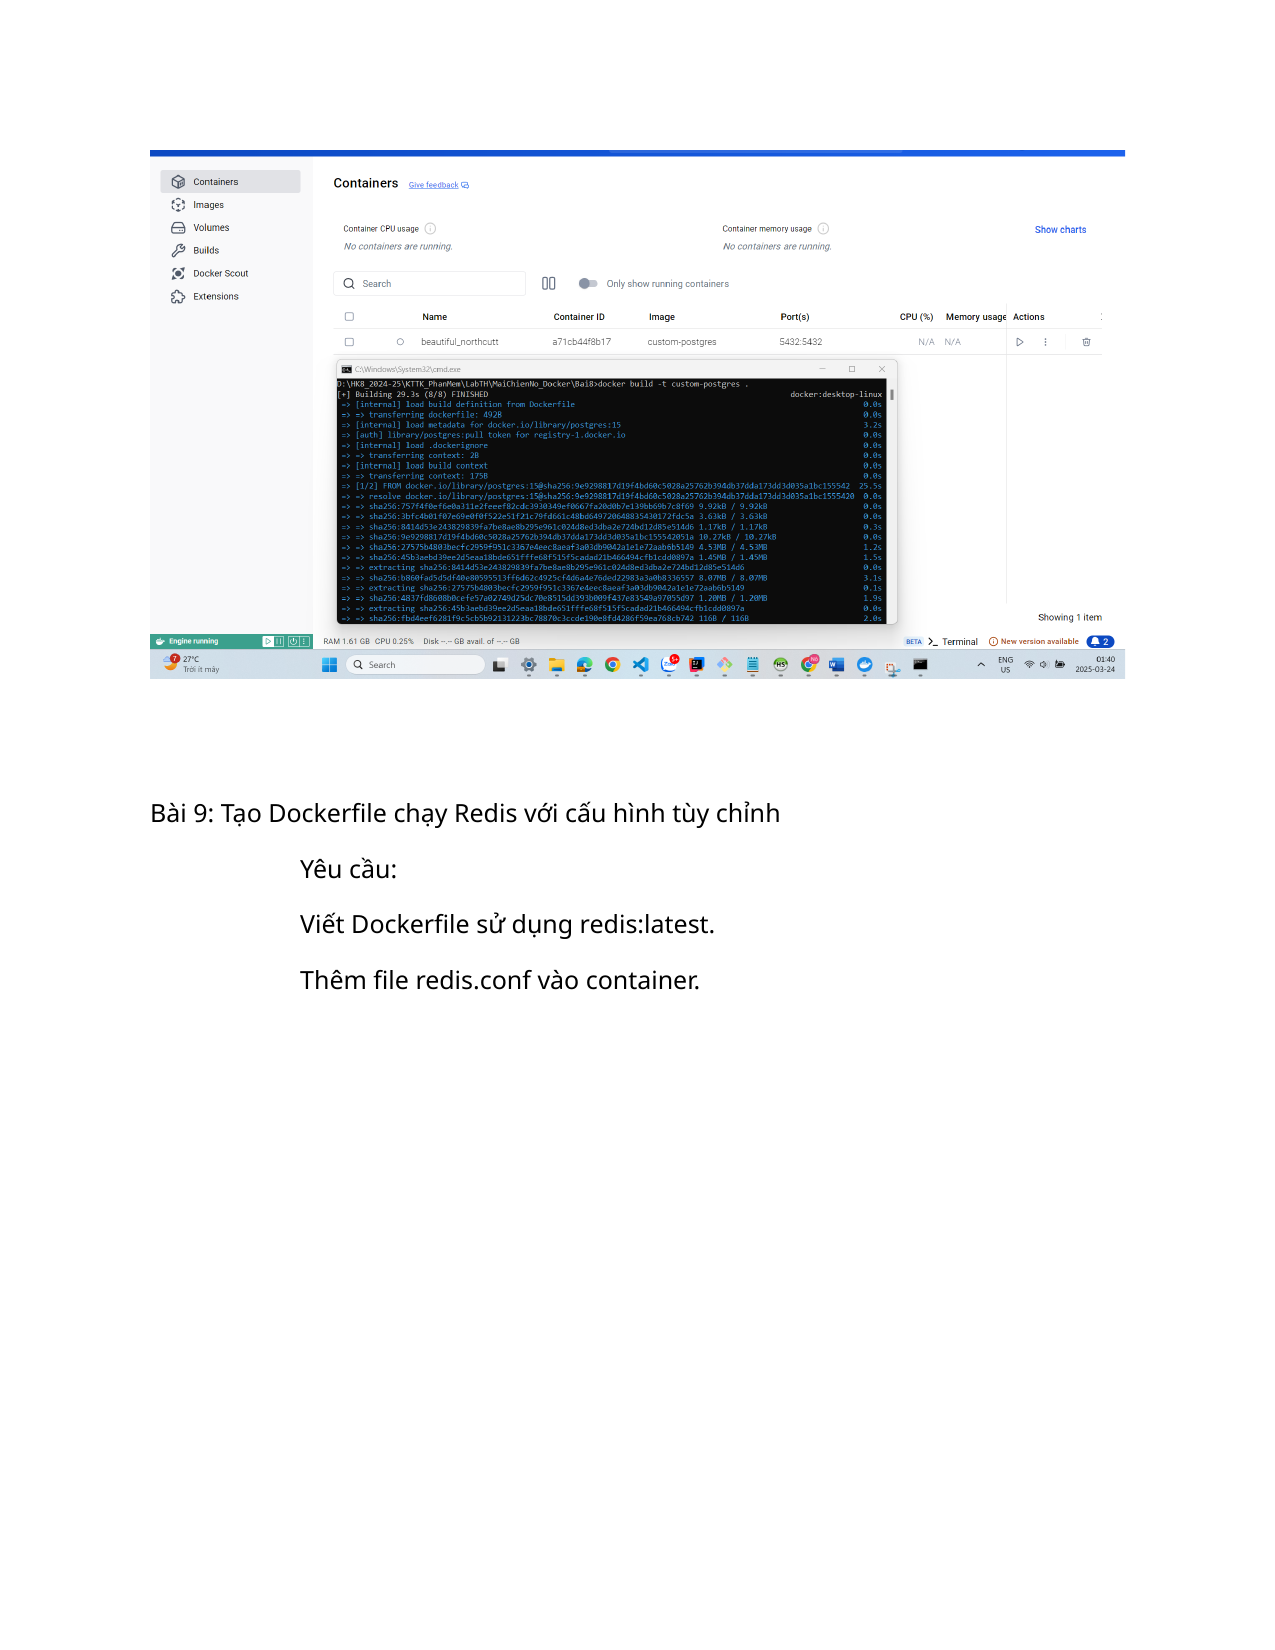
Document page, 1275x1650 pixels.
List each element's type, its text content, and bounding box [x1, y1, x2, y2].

text Bài 9: Tạo Dockerfile chạy Redis với cấu hình tùy chỉnh [150, 795, 1125, 829]
text Yêu cầu: [150, 851, 1125, 885]
text Thêm file redis.conf vào container. [150, 963, 1125, 997]
picture [150, 150, 1125, 679]
text Viết Dockerfile sử dụng redis:latest. [150, 907, 1125, 941]
